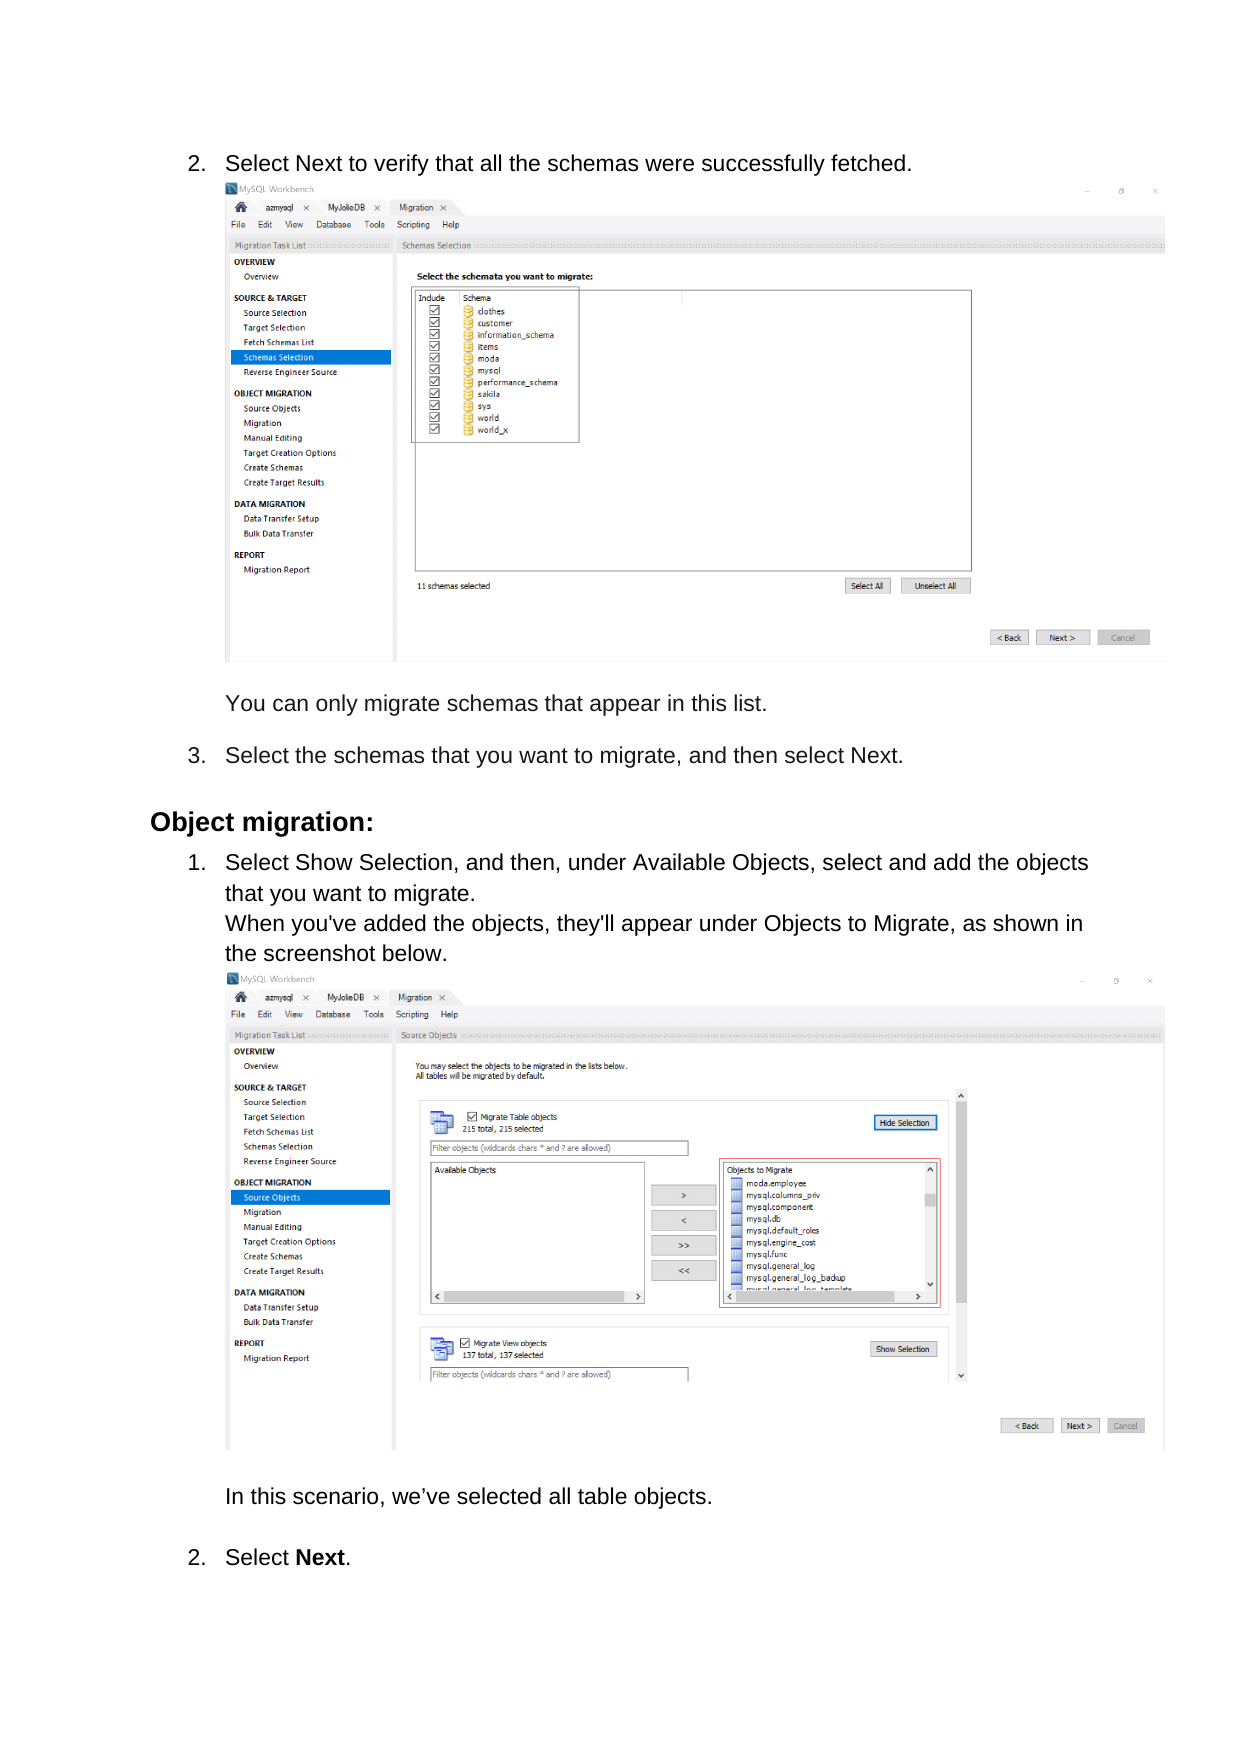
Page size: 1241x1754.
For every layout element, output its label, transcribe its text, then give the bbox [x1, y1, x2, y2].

list Select Show Selection, and then, under Available Objects, select and add the objects that you want to migrate. [187, 849, 1090, 906]
subtitle Object migration: [150, 806, 1090, 837]
picture [225, 970, 1166, 1450]
text You can only migrate schemas that appear in this list. [225, 690, 1090, 717]
picture [225, 180, 1166, 662]
text When you've added the objects, they'll appear under Objects to Migrate, as shown in the screenshot below. [225, 910, 1090, 966]
text In this scenario, we’ve selected all table objects. [225, 1483, 1090, 1510]
list Select Next to verify that all the schemas were successfully fetched. [187, 150, 1090, 176]
list Select Next. [187, 1544, 1090, 1570]
list Select the schemas that you want to migrate, and then select Next. [187, 742, 1090, 768]
